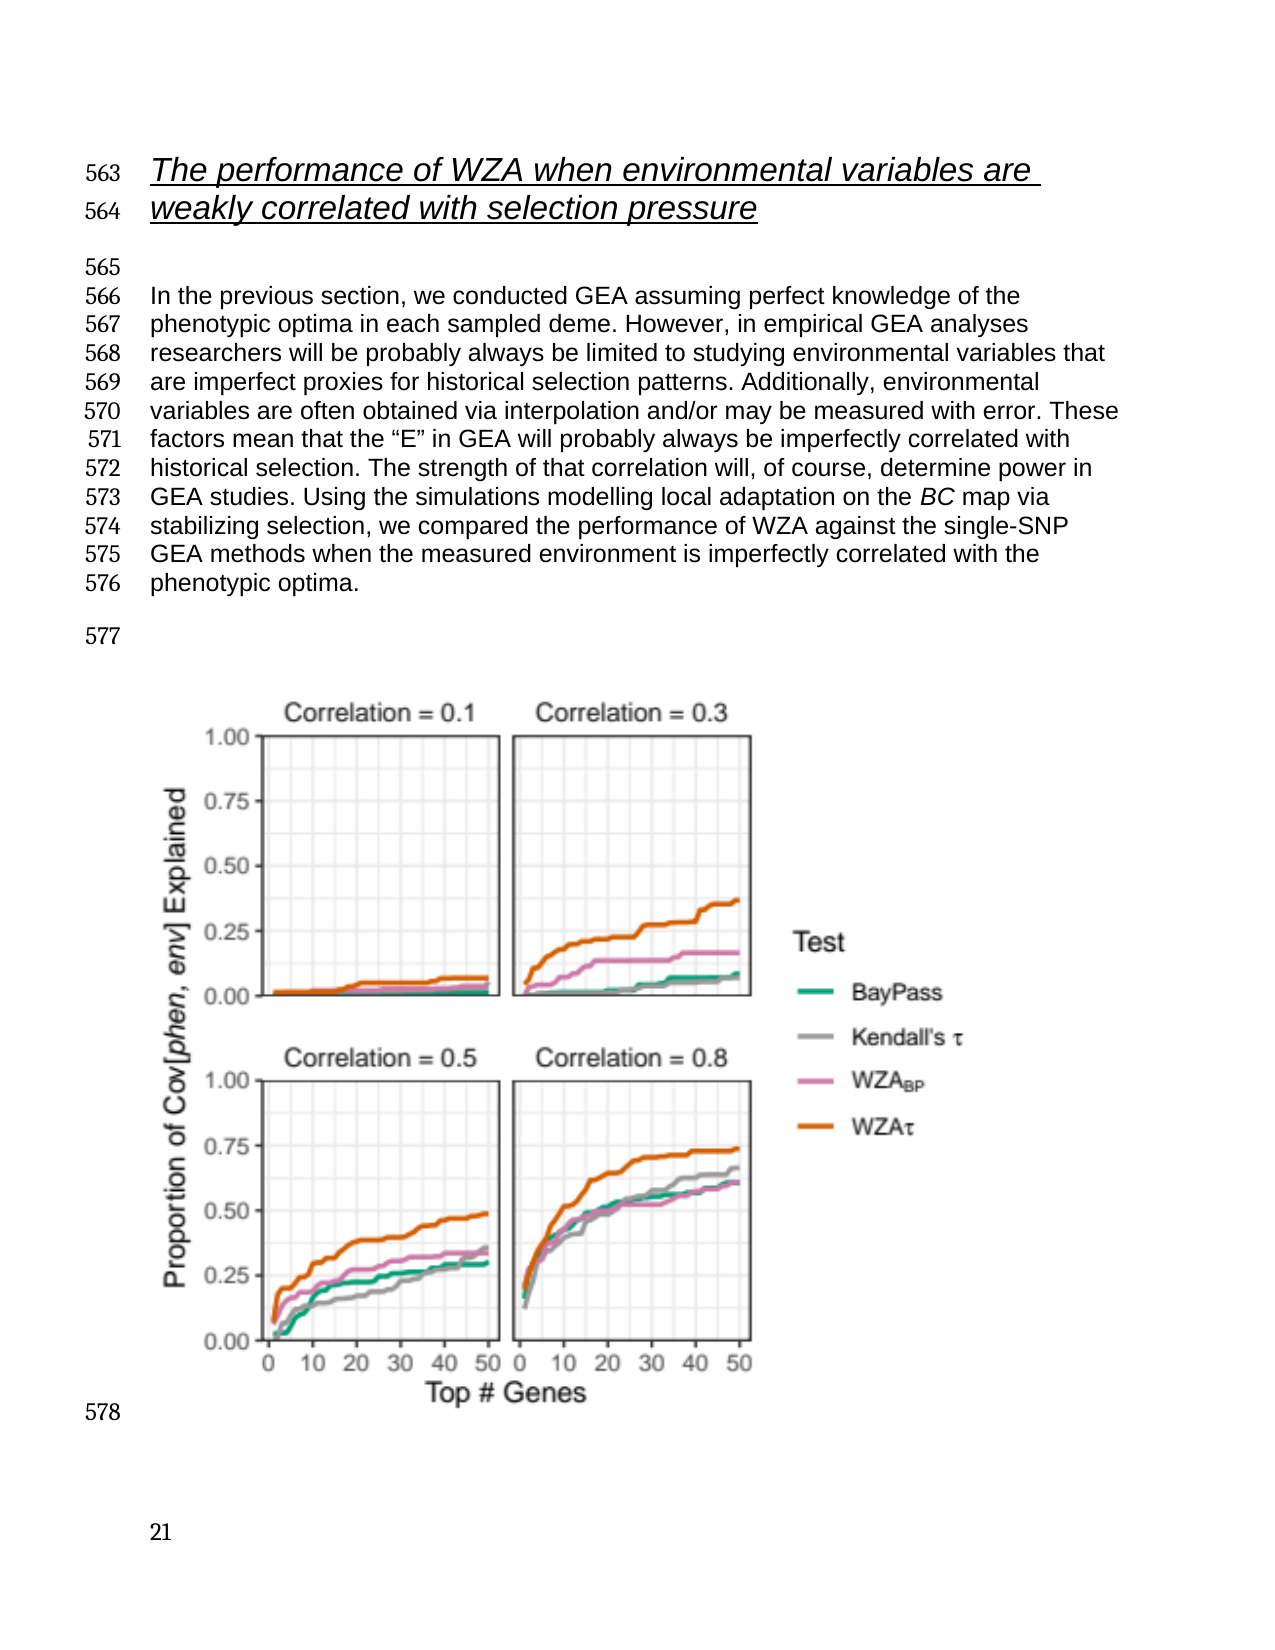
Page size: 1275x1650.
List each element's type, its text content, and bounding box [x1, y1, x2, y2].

subtitle The performance of WZA when environmental variables are weakly correlated with selection pressure [150, 150, 1125, 227]
text In the previous section, we conducted GEA assuming perfect knowledge of the phenotypic optima in each sampled deme. However, in empirical GEA analyses researchers will be probably always be limited to studying environmental variables that are imperfect proxies for historical selection patterns. Additionally, environmental variables are often obtained via interpolation and/or may be measured with error. These factors mean that the “E” in GEA will probably always be imperfectly correlated with historical selection. The strength of that correlation will, of course, determine power in GEA studies. Using the simulations modelling local adaptation on the BC map via stabilizing selection, we compared the performance of WZA against the single-SNP GEA methods when the measured environment is imperfectly correlated with the phenotypic optima. [150, 252, 1125, 597]
